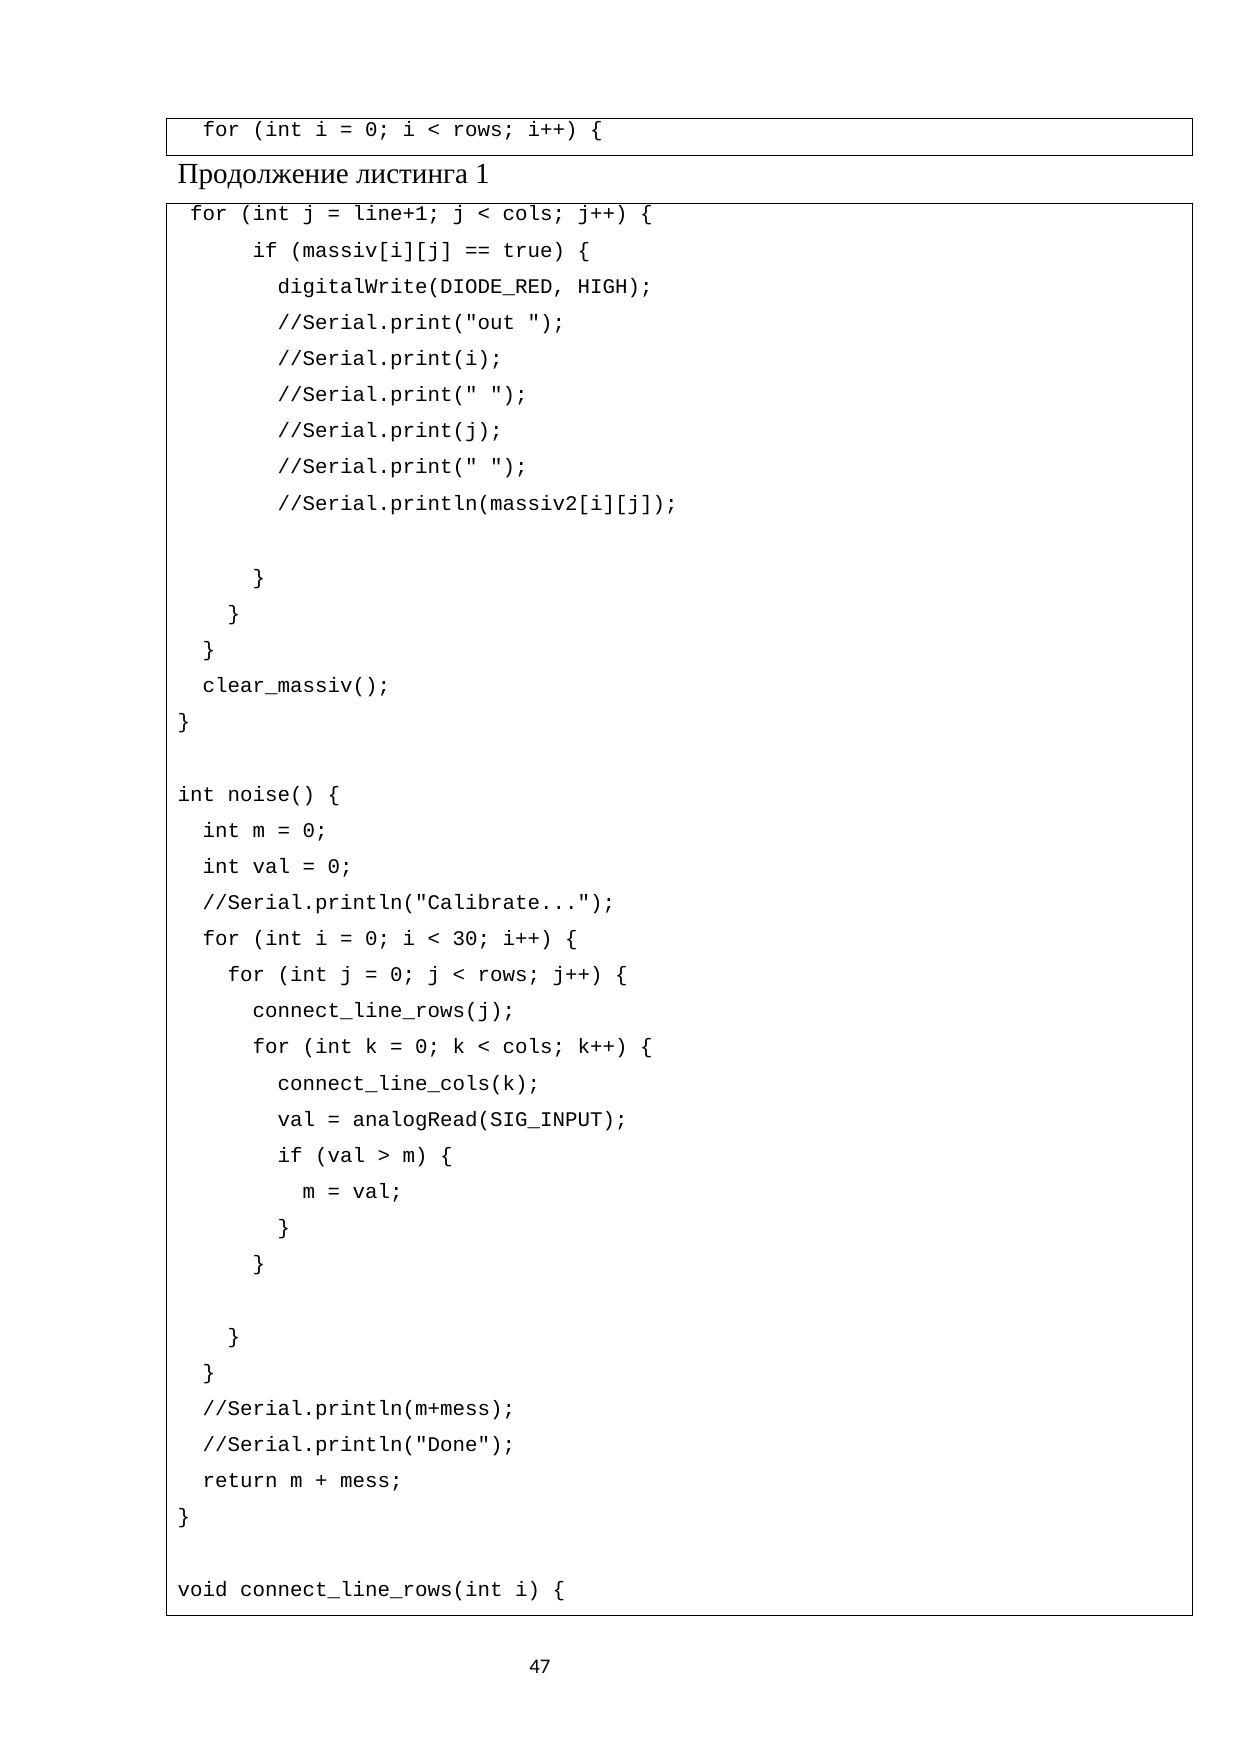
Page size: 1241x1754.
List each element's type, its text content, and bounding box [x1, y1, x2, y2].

text Продолжение листинга 1 [177, 156, 1181, 190]
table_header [167, 119, 1192, 155]
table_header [167, 204, 1192, 1615]
